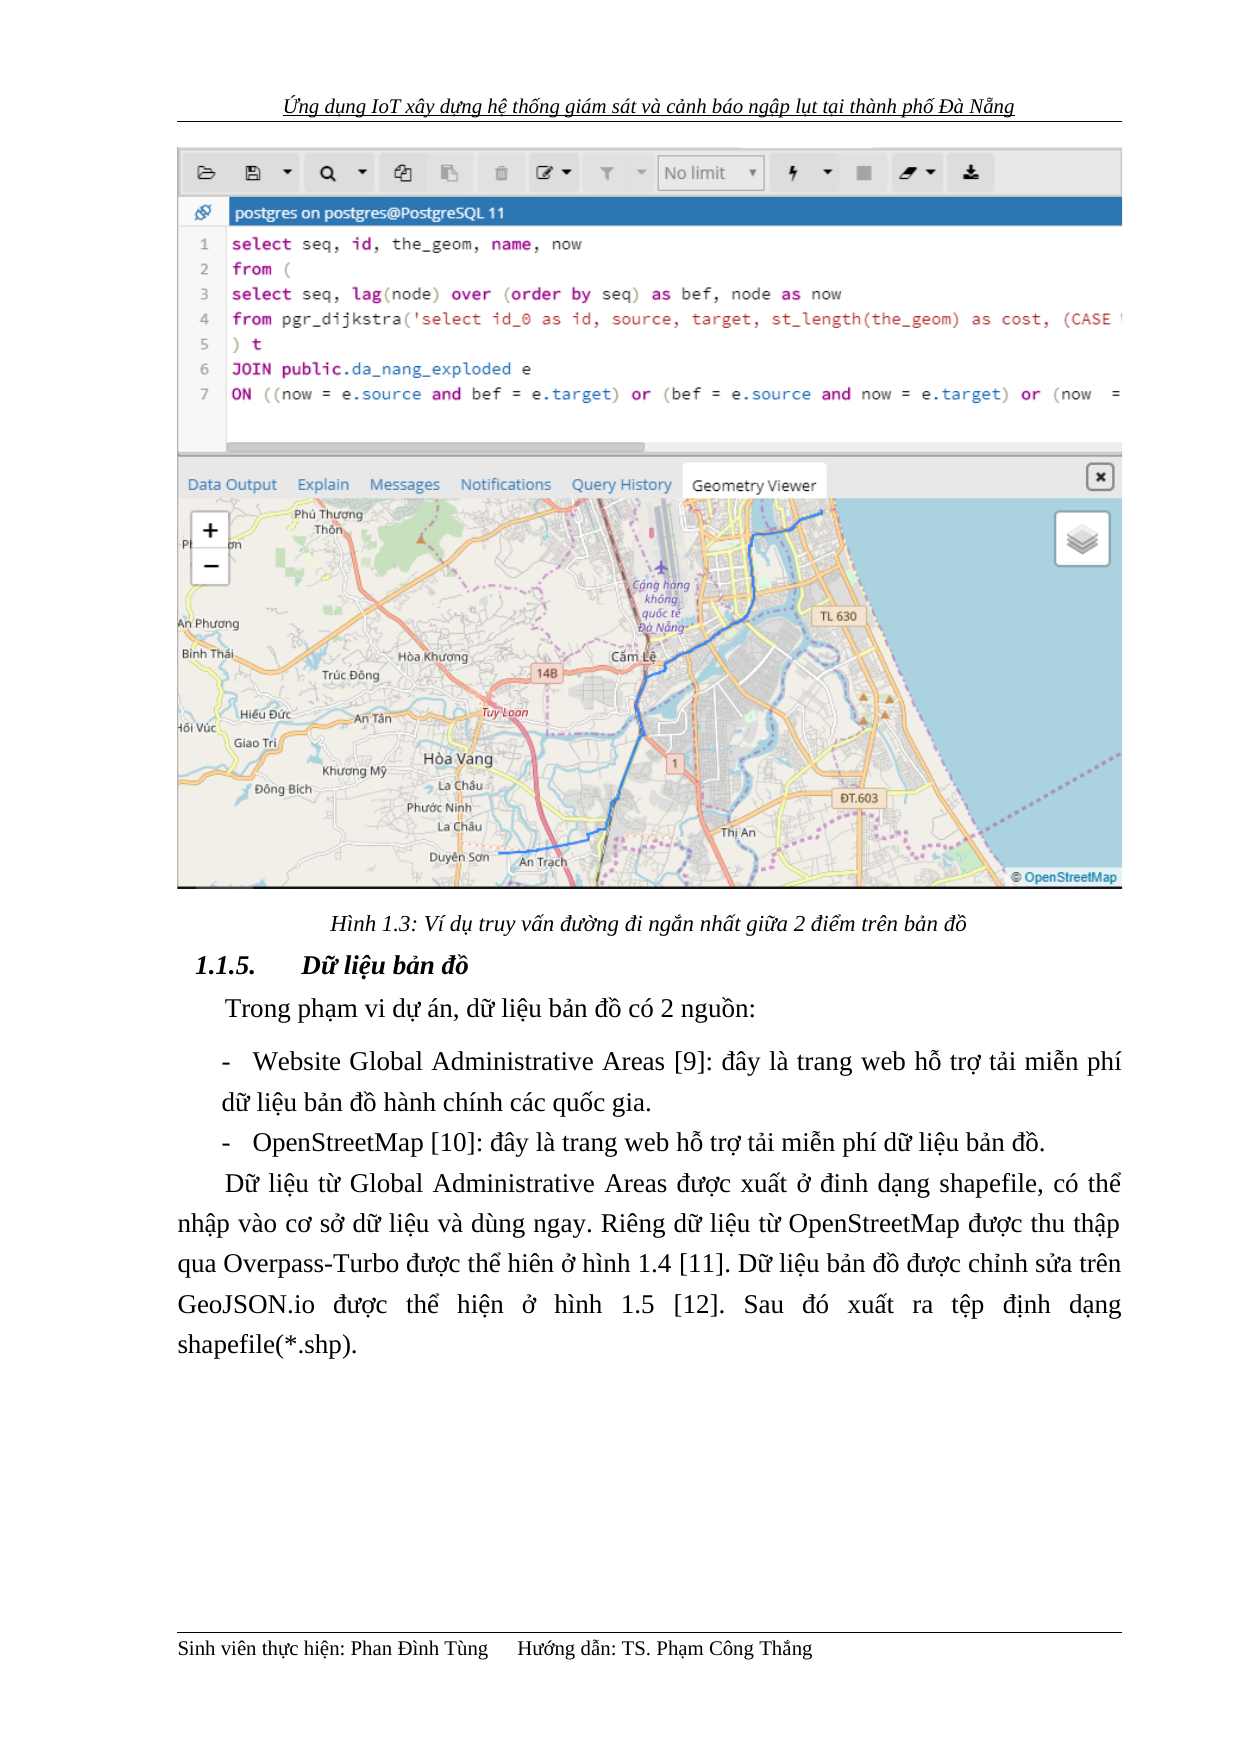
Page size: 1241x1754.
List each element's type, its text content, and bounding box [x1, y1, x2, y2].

text Dữ liệu từ Global Administrative Areas được xuất ở đinh dạng shapefile, có thể nhập vào cơ sở dữ liệu và dùng ngay. Riêng dữ liệu từ OpenStreetMap được thu thập qua Overpass-Turbo được thể hiên ở hình 1.4 . Dữ liệu bản đồ được chỉnh sửa trên GeoJSON.io được thể hiện ở hình 1.5 . Sau đó xuất ra tệp định dạng shapefile(*.shp). [177, 1167, 1122, 1359]
list Website Global Administrative Areas : đây là trang web hỗ trợ tải miễn phí dữ liệu bản đồ hành chính các quốc gia. [221, 1045, 1122, 1117]
subtitle 1.1.5. Dữ liệu bản đồ [195, 949, 1122, 980]
list OpenStreetMap : đây là trang web hỗ trợ tải miễn phí dữ liệu bản đồ. [221, 1126, 1122, 1157]
text Trong phạm vi dự án, dữ liệu bản đồ có 2 nguồn: [177, 992, 1122, 1024]
picture [177, 147, 1123, 889]
